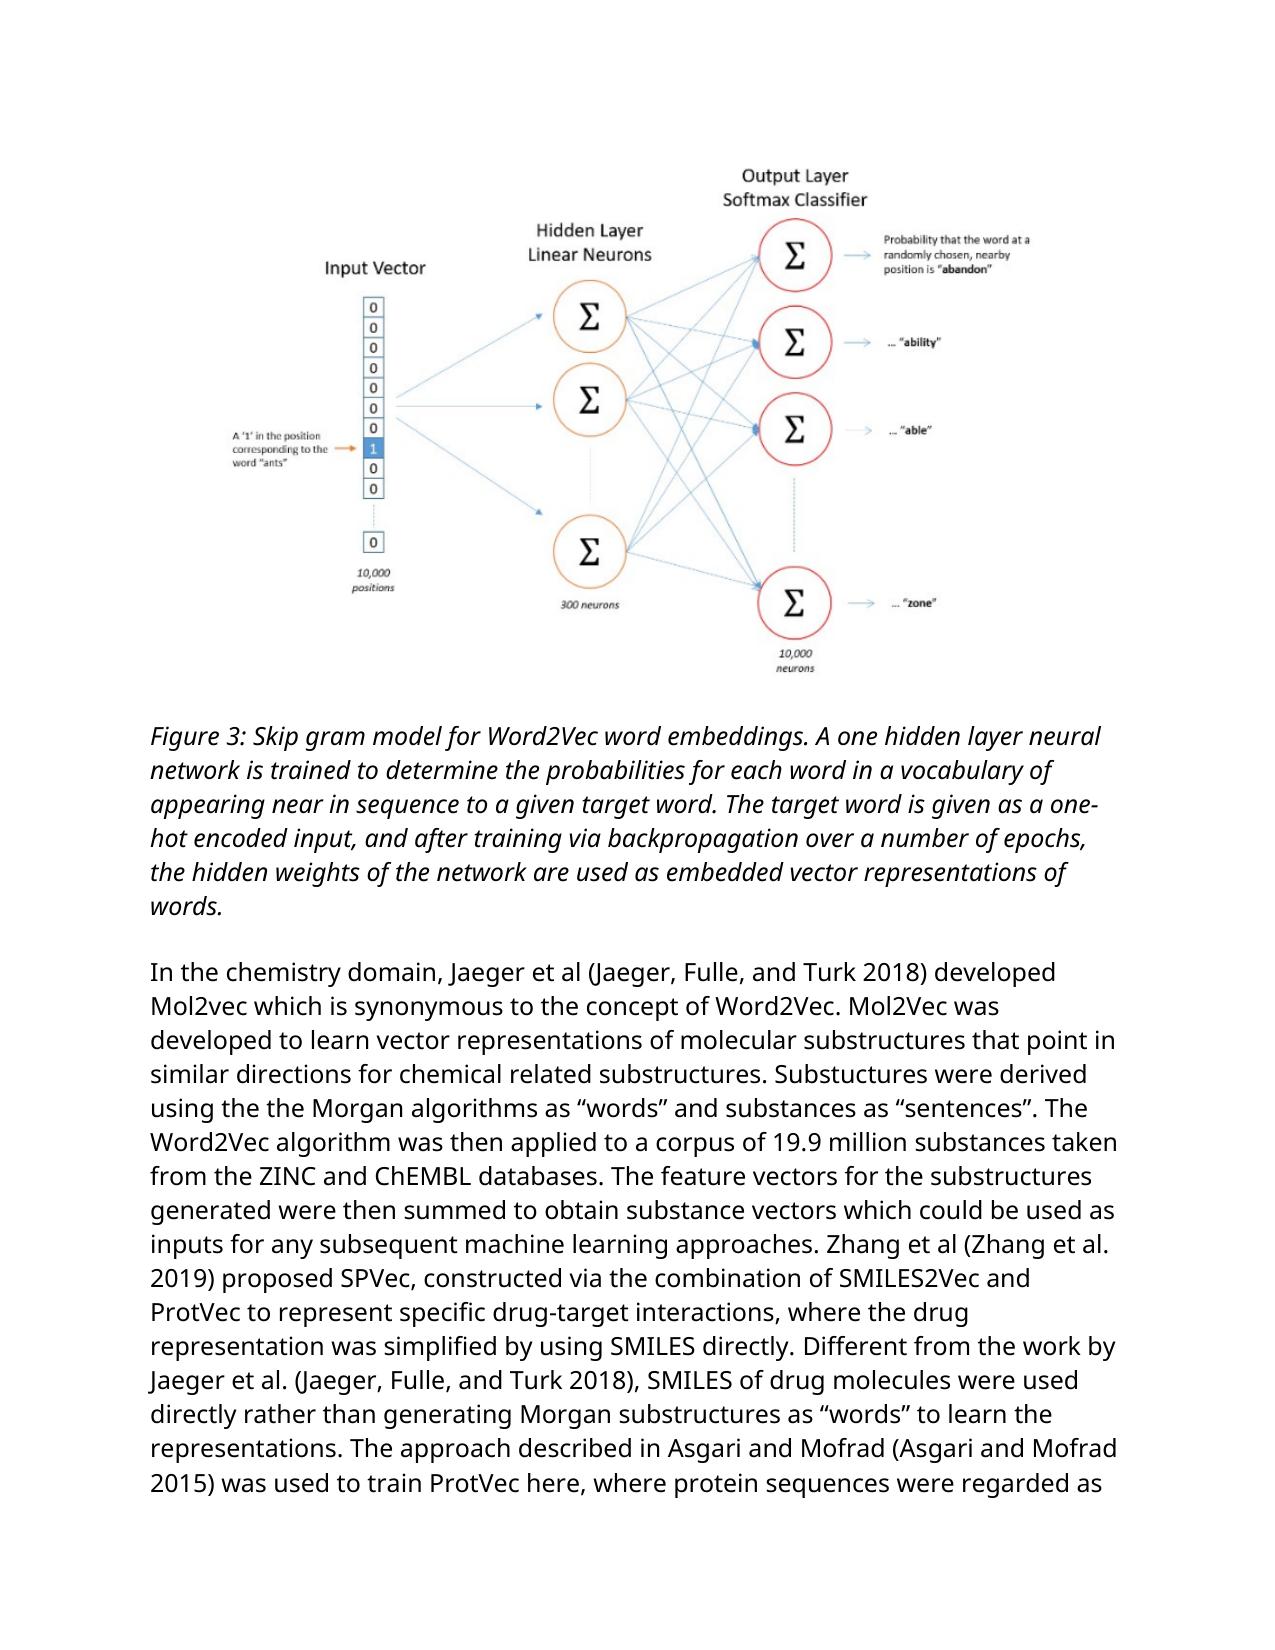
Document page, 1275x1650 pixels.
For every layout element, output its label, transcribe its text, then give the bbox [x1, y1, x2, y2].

picture [188, 153, 1064, 698]
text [150, 954, 1125, 1499]
table_header Figure 3: Skip gram model for Word2Vec word embeddings. A one hidden layer neural network is trained to determine the probabilities for each word in a vocabulary of appearing near in sequence to a given target word. The target word is given as a one-hot encoded input, and after training via backpropagation over a number of epochs, the hidden weights of the network are used as embedded vector representations of words. [139, 150, 1114, 936]
